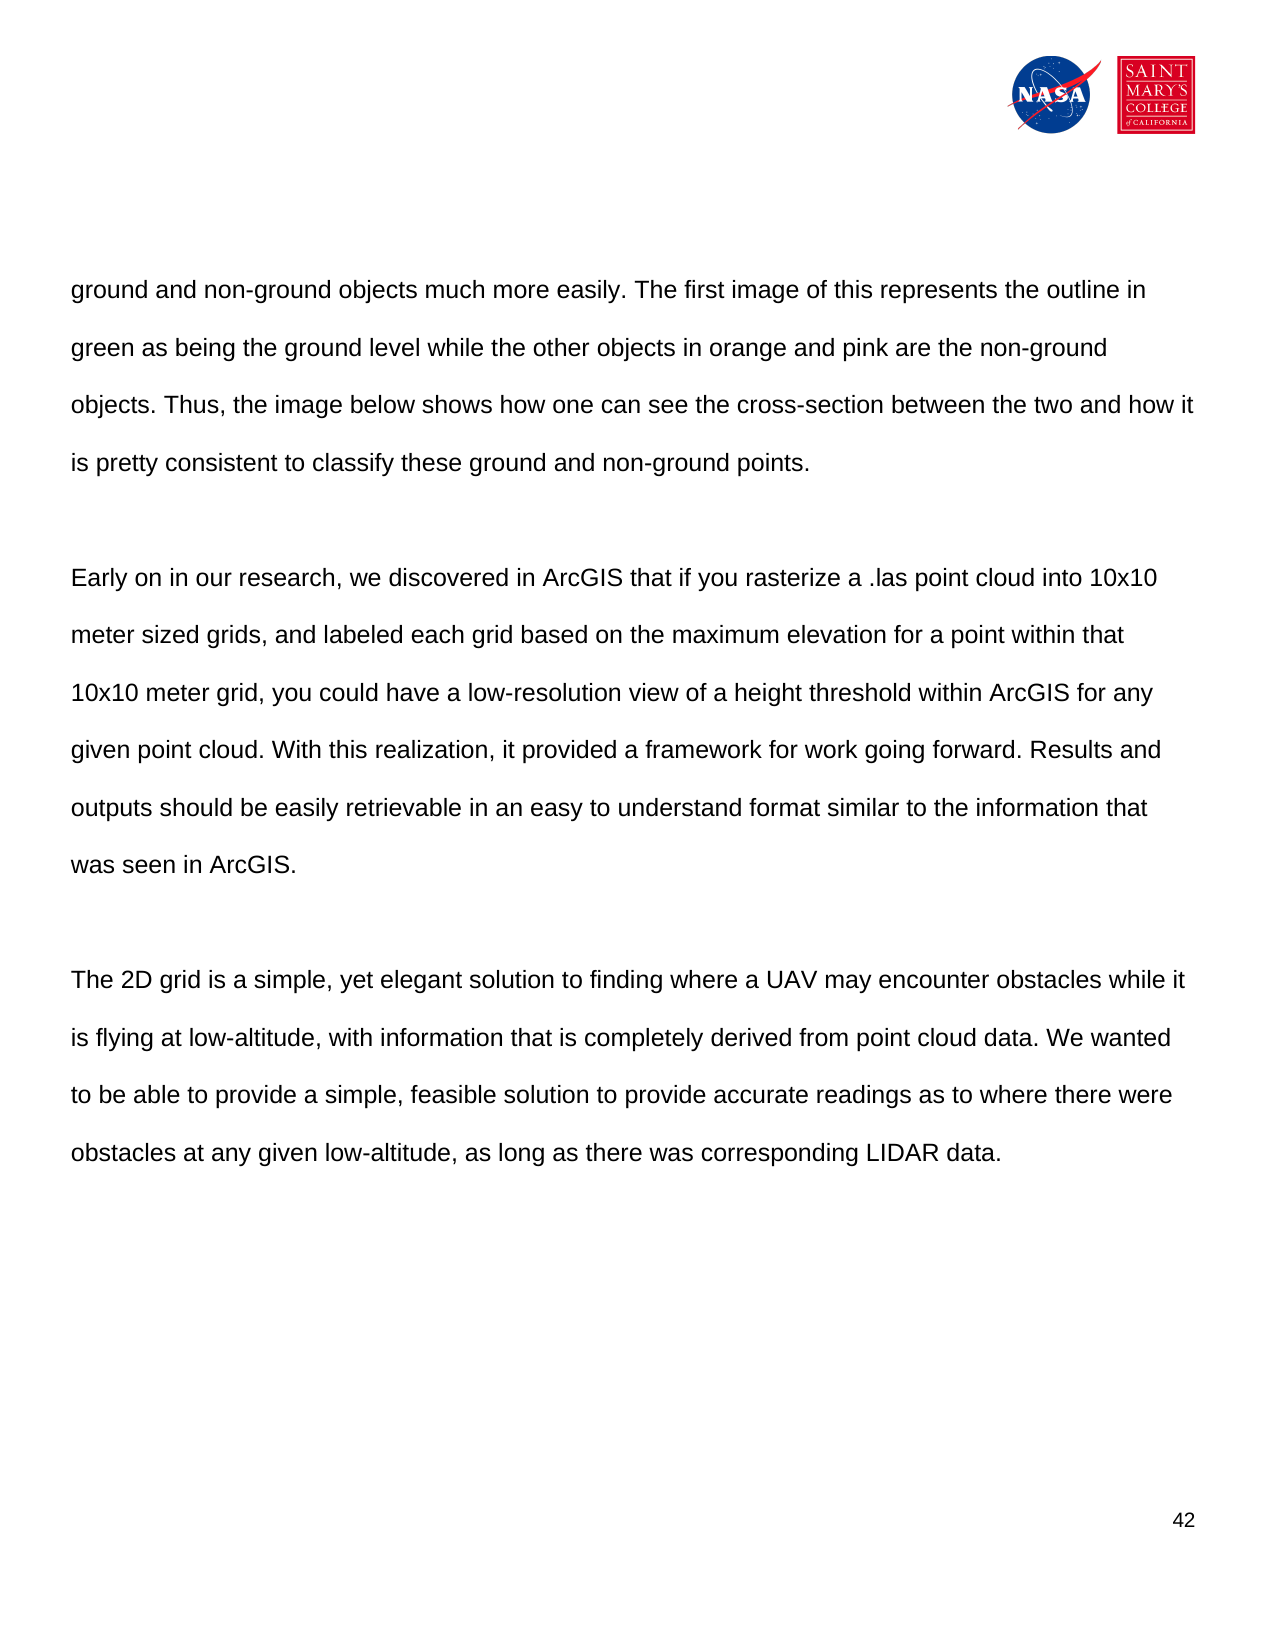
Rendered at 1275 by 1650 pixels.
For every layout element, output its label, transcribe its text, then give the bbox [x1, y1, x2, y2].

picture [1007, 56, 1102, 134]
text Early on in our research, we discovered in ArcGIS that if you rasterize a .las point cloud into 10x10 meter sized grids, and labeled each grid based on the maximum elevation for a point within that 10x10 meter grid, you could have a low-resolution view of a height threshold within ArcGIS for any given point cloud. With this realization, it provided a framework for work going forward. Results and outputs should be easily retrievable in an easy to understand format similar to the information that was seen in ArcGIS. [71, 563, 1195, 879]
picture [1117, 56, 1196, 134]
text The 2D grid is a simple, yet elegant solution to finding where a UAV may encounter obstacles while it is flying at low-altitude, with information that is completely derived from point cloud data. We wanted to be able to provide a simple, feasible solution to provide accurate readings as to where there were obstacles at any given low-altitude, as long as there was corresponding LIDAR data. [71, 965, 1195, 1166]
